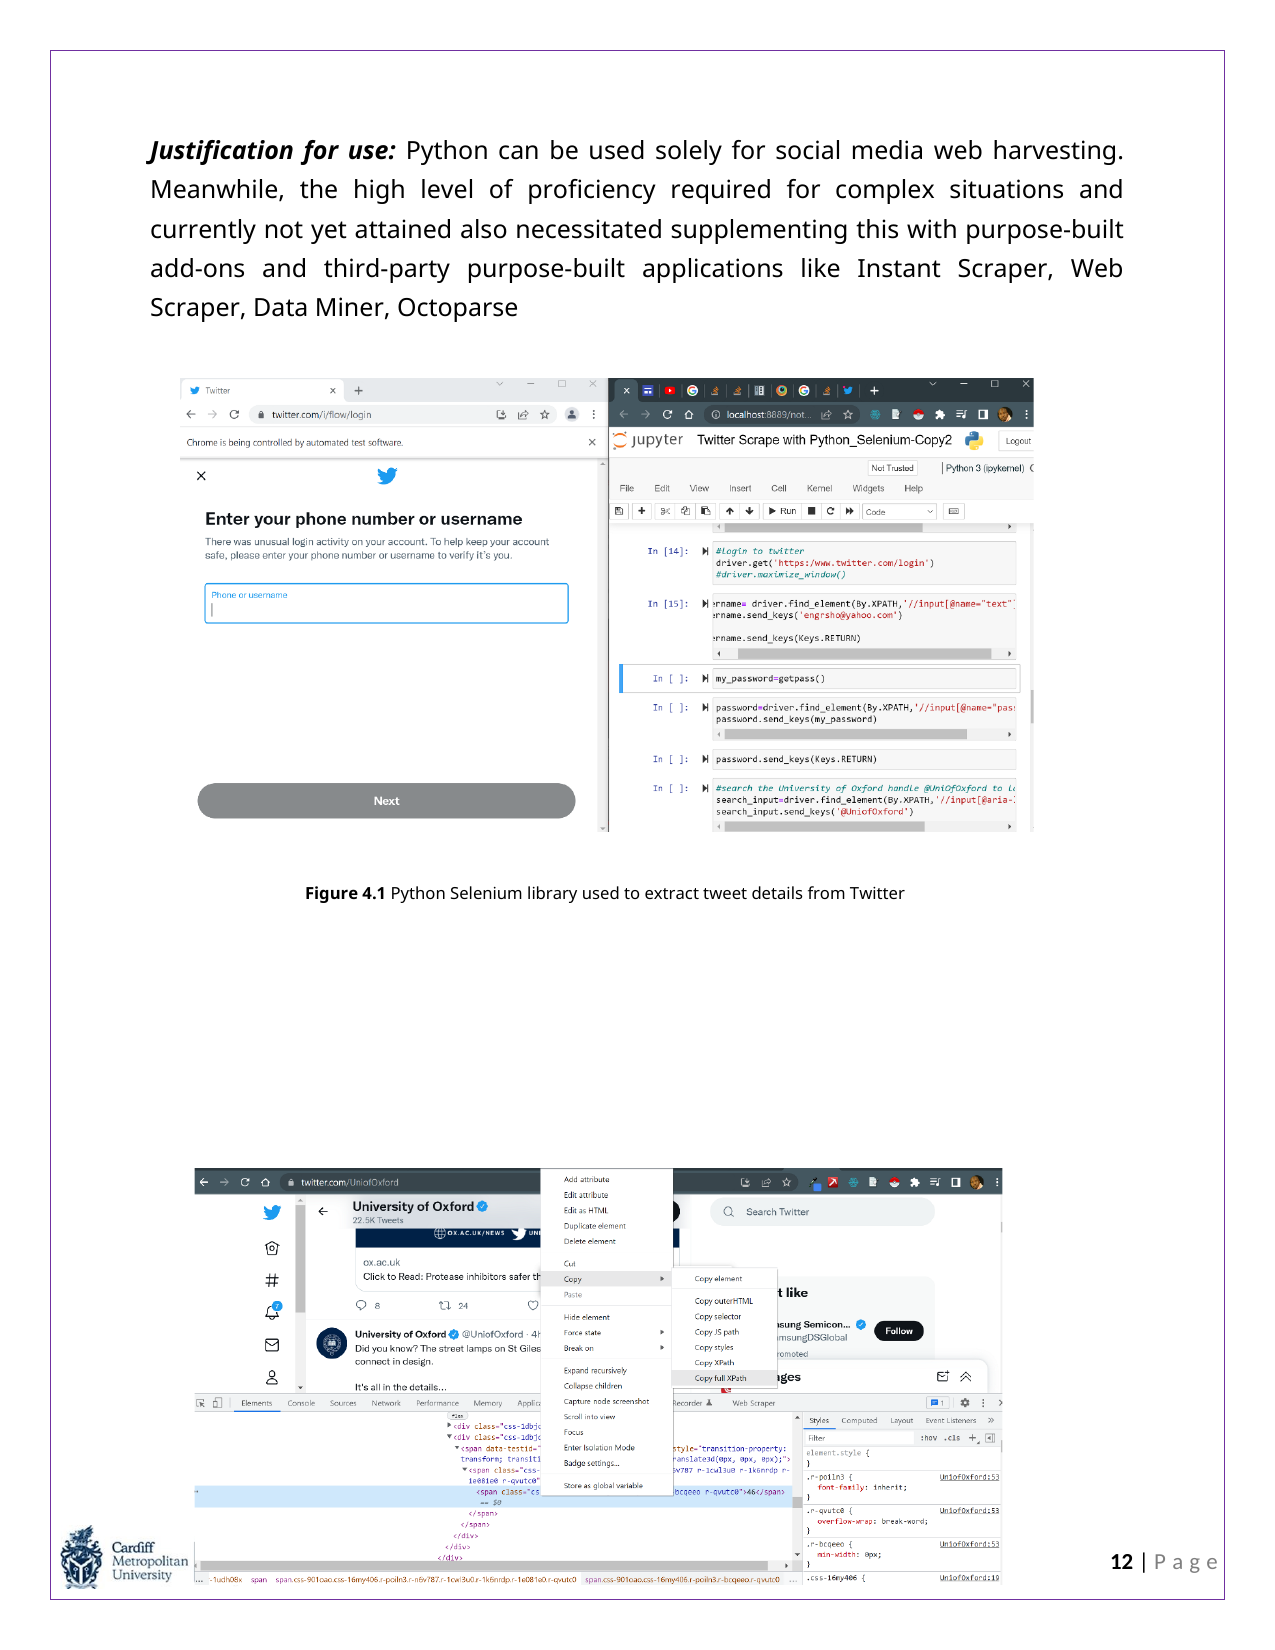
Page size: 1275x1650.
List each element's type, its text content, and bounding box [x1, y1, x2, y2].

picture [60, 1168, 1003, 1589]
text Justification for use: Python can be used solely for social media web harvesting. Meanwhile, the high level of proficiency required for complex situations and currently not yet attained also necessitated supplementing this with purpose-built add-ons and third-party purpose-built applications like Instant Scraper, Web Scraper, Data Miner, Octoparse [150, 133, 1125, 324]
picture [180, 378, 1034, 832]
